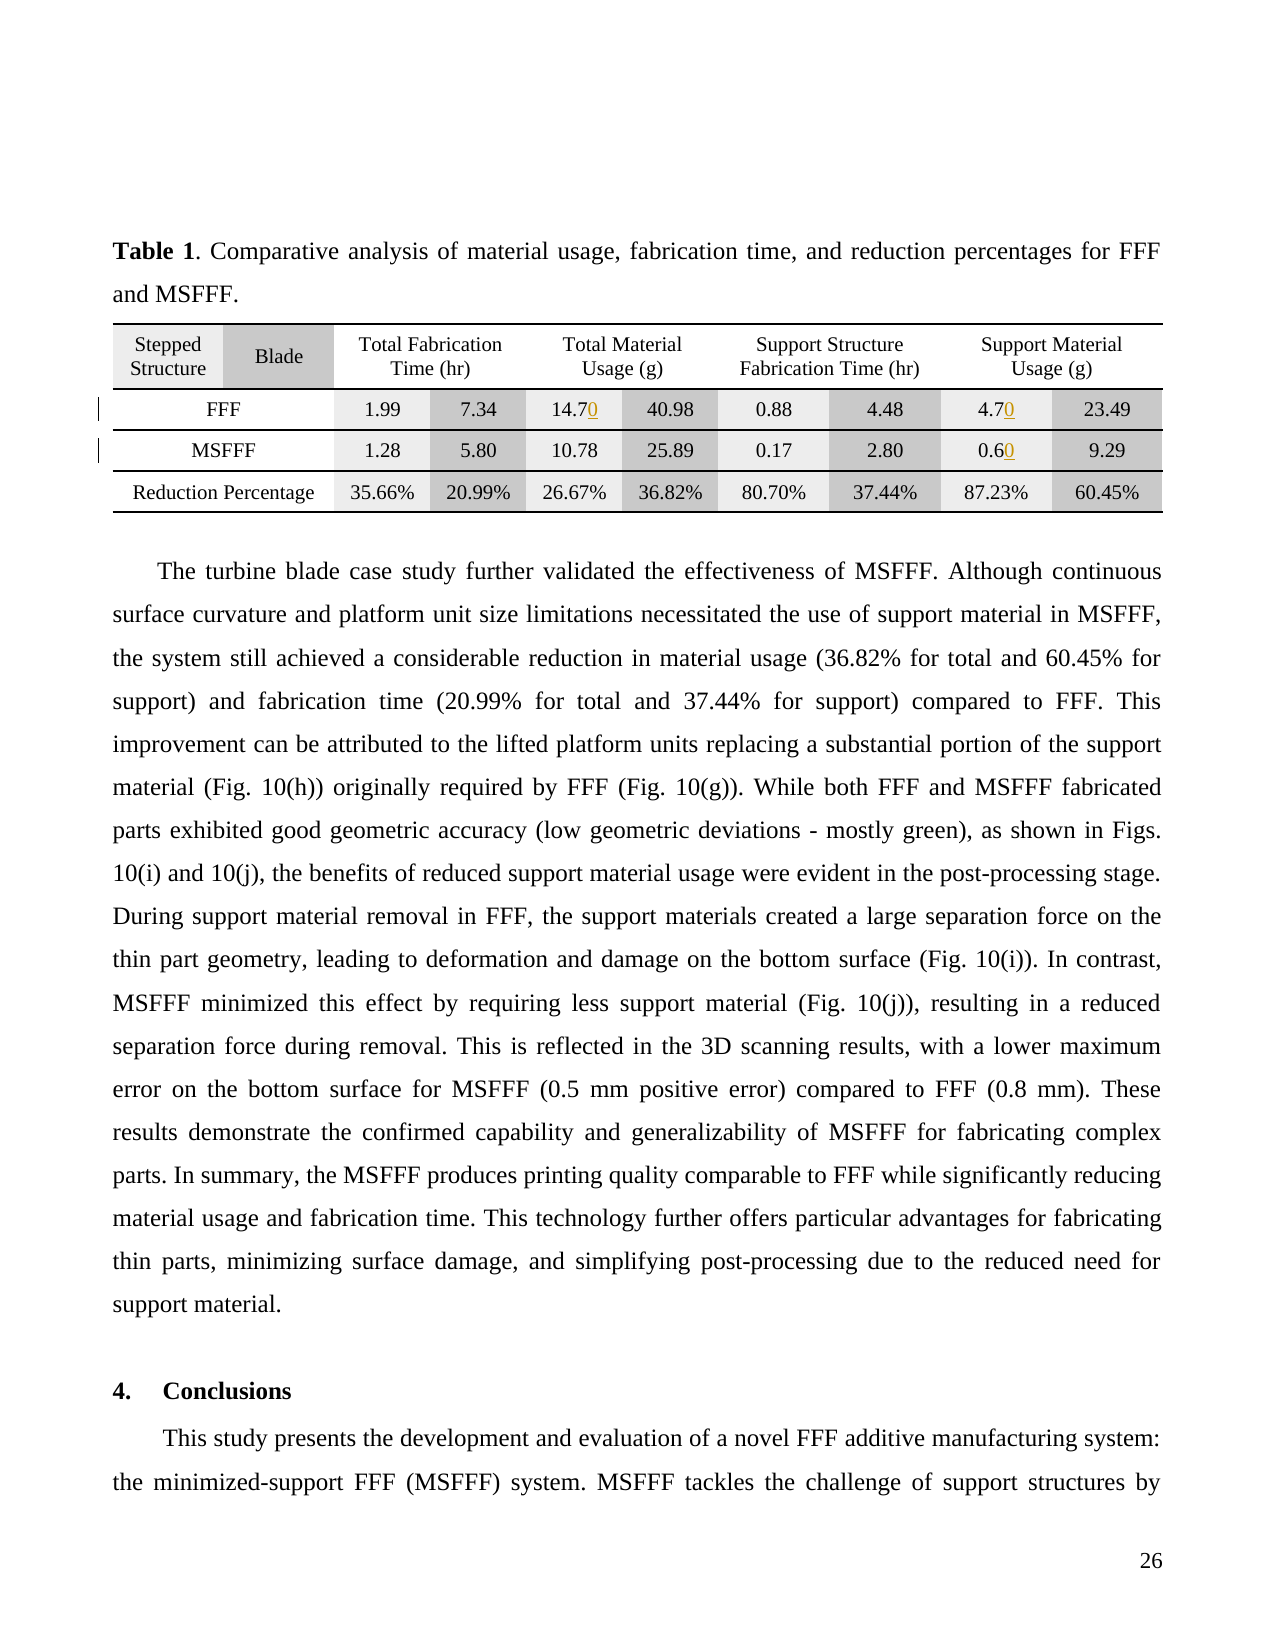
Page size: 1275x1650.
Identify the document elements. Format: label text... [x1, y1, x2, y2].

table_cell 14.7 [526, 390, 622, 429]
text Table 1. Comparative analysis of material usage, fabrication time, and reduction percentages for FFF and MSFFF. [112, 236, 1162, 308]
table_cell 0.6 [941, 431, 1052, 470]
table_cell 2.80 [829, 431, 941, 470]
table_header Total Material Usage (g) [526, 325, 718, 388]
table_cell 20.99% [430, 472, 526, 511]
table_cell 26.67% [526, 472, 622, 511]
list Conclusions [112, 1376, 1162, 1404]
table_cell 60.45% [1052, 472, 1162, 511]
table_header Blade [223, 325, 334, 388]
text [112, 1423, 1162, 1495]
table_cell 25.89 [622, 431, 718, 470]
table_cell 4.48 [829, 390, 941, 429]
table_cell 5.80 [430, 431, 526, 470]
table_header Total Fabrication Time (hr) [334, 325, 526, 388]
table_cell 10.78 [526, 431, 622, 470]
table_header Support Structure Fabrication Time (hr) [718, 325, 941, 388]
table_cell Reduction Percentage [113, 472, 334, 511]
table_cell 7.34 [430, 390, 526, 429]
table_cell 9.29 [1052, 431, 1162, 470]
text The turbine blade case study further validated the effectiveness of MSFFF. Although continuous surface curvature and platform unit size limitations necessitated the use of support material in MSFFF, the system still achieved a considerable reduction in material usage (36.82% for total and 60.45% for support) and fabrication time (20.99% for total and 37.44% for support) compared to FFF. This improvement can be attributed to the lifted platform units replacing a substantial portion of the support material (Fig. 10(h)) originally required by FFF (Fig. 10(g)). While both FFF and MSFFF fabricated parts exhibited good geometric accuracy (low geometric deviations - mostly green), as shown in Figs. 10(i) and 10(j), the benefits of reduced support material usage were evident in the post-processing stage. During support material removal in FFF, the support materials created a large separation force on the thin part geometry, leading to deformation and damage on the bottom surface (Fig. 10(i)). In contrast, MSFFF minimized this effect by requiring less support material (Fig. 10(j)), resulting in a reduced separation force during removal. This is reflected in the 3D scanning results, with a lower maximum error on the bottom surface for MSFFF (0.5 mm positive error) compared to FFF (0.8 mm). These results demonstrate the confirmed capability and generalizability of MSFFF for fabricating complex parts. In summary, the MSFFF produces printing quality comparable to FFF while significantly reducing material usage and fabrication time. This technology further offers particular advantages for fabricating thin parts, minimizing surface damage, and simplifying post-processing due to the reduced need for support material. [112, 556, 1162, 1318]
table_cell 40.98 [622, 390, 718, 429]
table_header Stepped Structure [113, 325, 223, 388]
table_cell 87.23% [941, 472, 1052, 511]
table_cell 23.49 [1052, 390, 1162, 429]
table_cell MSFFF [113, 431, 334, 470]
table_cell 4.7 [941, 390, 1052, 429]
table_cell 36.82% [622, 472, 718, 511]
table_cell 37.44% [829, 472, 941, 511]
table_cell 0.17 [718, 431, 829, 470]
table_cell 35.66% [334, 472, 430, 511]
table_cell 80.70% [718, 472, 829, 511]
table_cell FFF [113, 390, 334, 429]
table_cell 0.88 [718, 390, 829, 429]
table_cell 1.28 [334, 431, 430, 470]
table_cell 1.99 [334, 390, 430, 429]
table_header Support Material Usage (g) [941, 325, 1162, 388]
